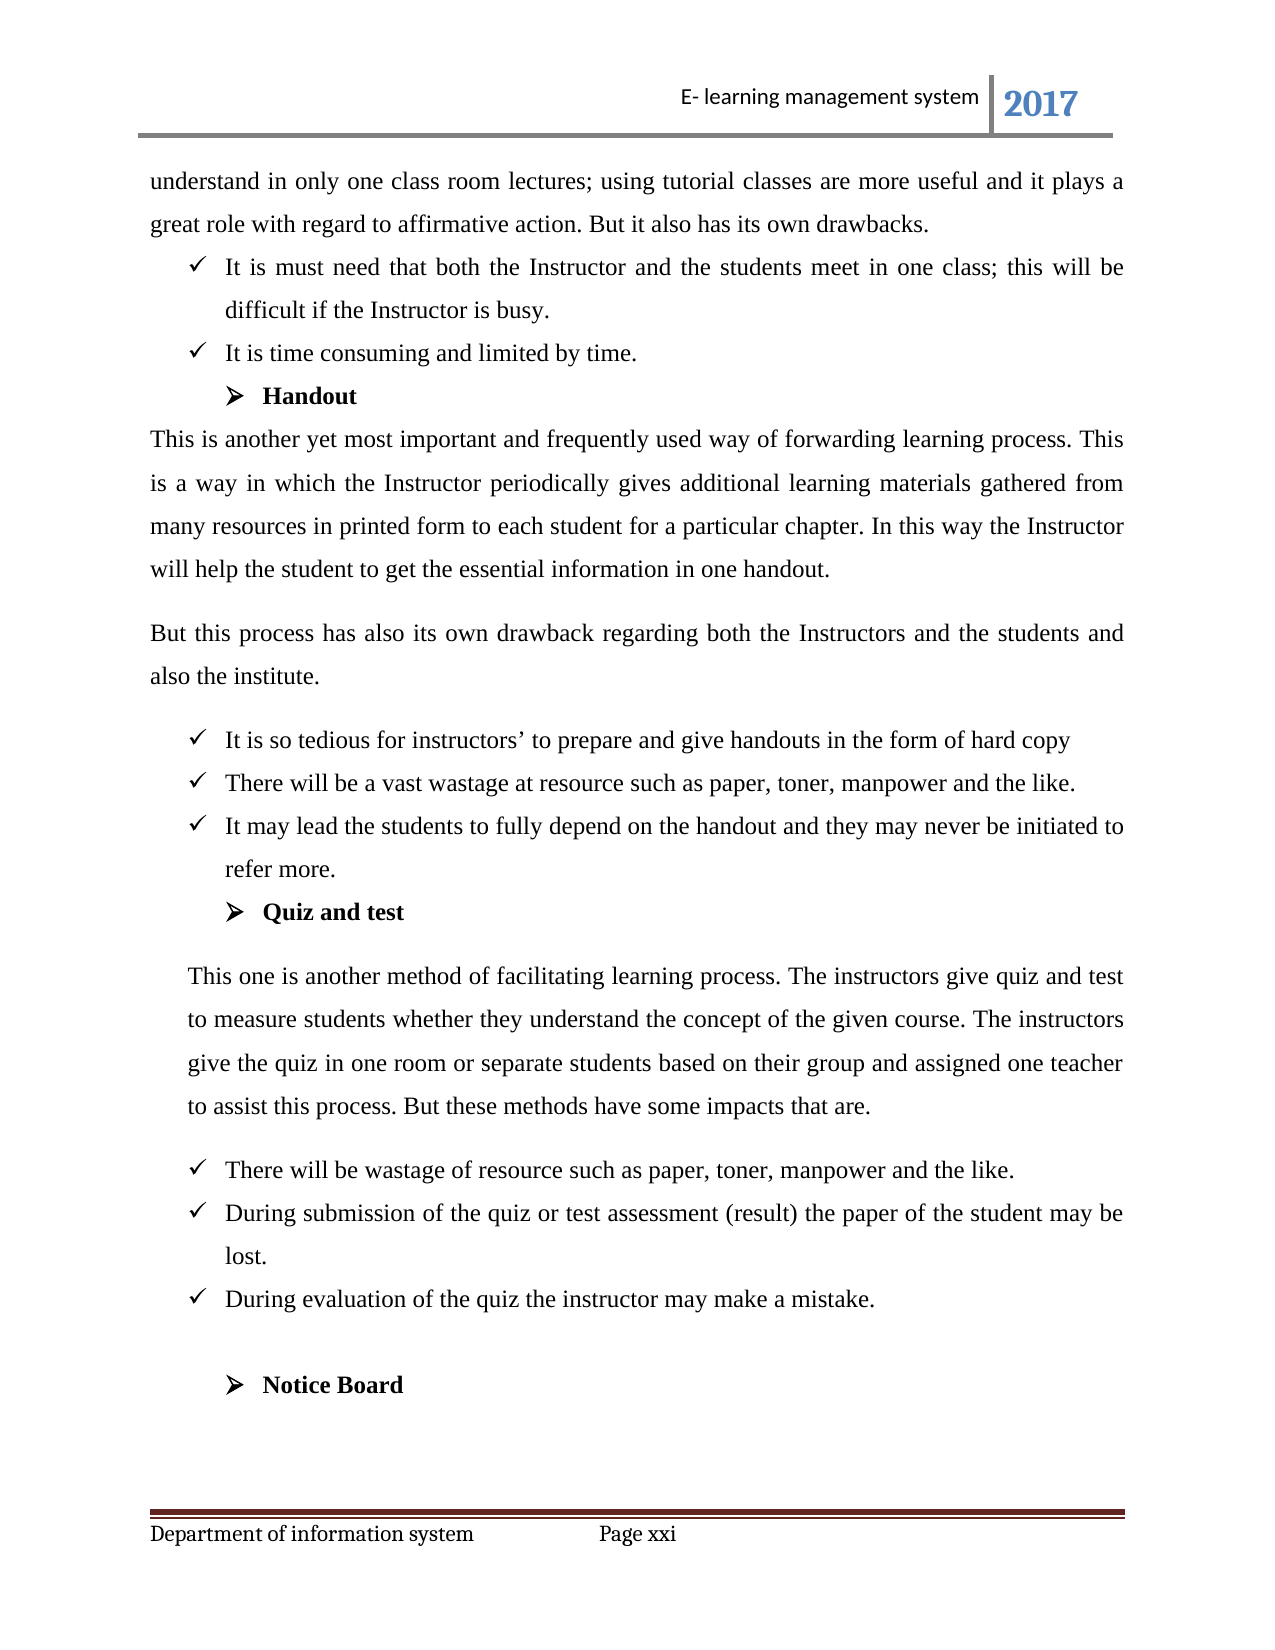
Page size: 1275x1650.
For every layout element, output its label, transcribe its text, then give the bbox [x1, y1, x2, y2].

text But this process has also its own drawback regarding both the Instructors and the students and also the institute. [150, 618, 1125, 690]
list Handout [225, 381, 1125, 410]
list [150, 166, 1125, 238]
list It may lead the students to fully depend on the handout and they may never be initiated to refer more. [187, 811, 1125, 883]
list During submission of the quiz or test assessment (result) the paper of the student may be lost. [187, 1198, 1125, 1270]
text This is another yet most important and frequently used way of forwarding learning process. This is a way in which the Instructor periodically gives additional learning materials gathered from many resources in printed form to each student for a particular chapter. In this way the Instructor will help the student to get the essential information in one handout. [150, 424, 1125, 583]
list There will be a vast wastage at resource such as paper, toner, manpower and the like. [187, 768, 1125, 797]
list It is so tedious for instructors’ to prepare and give handouts in the form of hard copy [187, 725, 1125, 754]
text This one is another method of facilitating learning process. The instructors give quiz and test to measure students whether they understand the concept of the given course. The instructors give the quiz in one room or separate students based on their group and assigned one teacher to assist this process. But these methods have some impacts that are. [187, 961, 1125, 1119]
list It is time consuming and limited by time. [187, 338, 1125, 367]
list Quiz and test [225, 897, 1125, 926]
list There will be wastage of resource such as paper, toner, manpower and the like. [187, 1155, 1125, 1183]
list During evaluation of the quiz the instructor may make a mistake. [187, 1284, 1125, 1313]
list It is must need that both the Instructor and the students meet in one class; this will be difficult if the Instructor is busy. [187, 252, 1125, 324]
list Notice Board [225, 1370, 1125, 1399]
